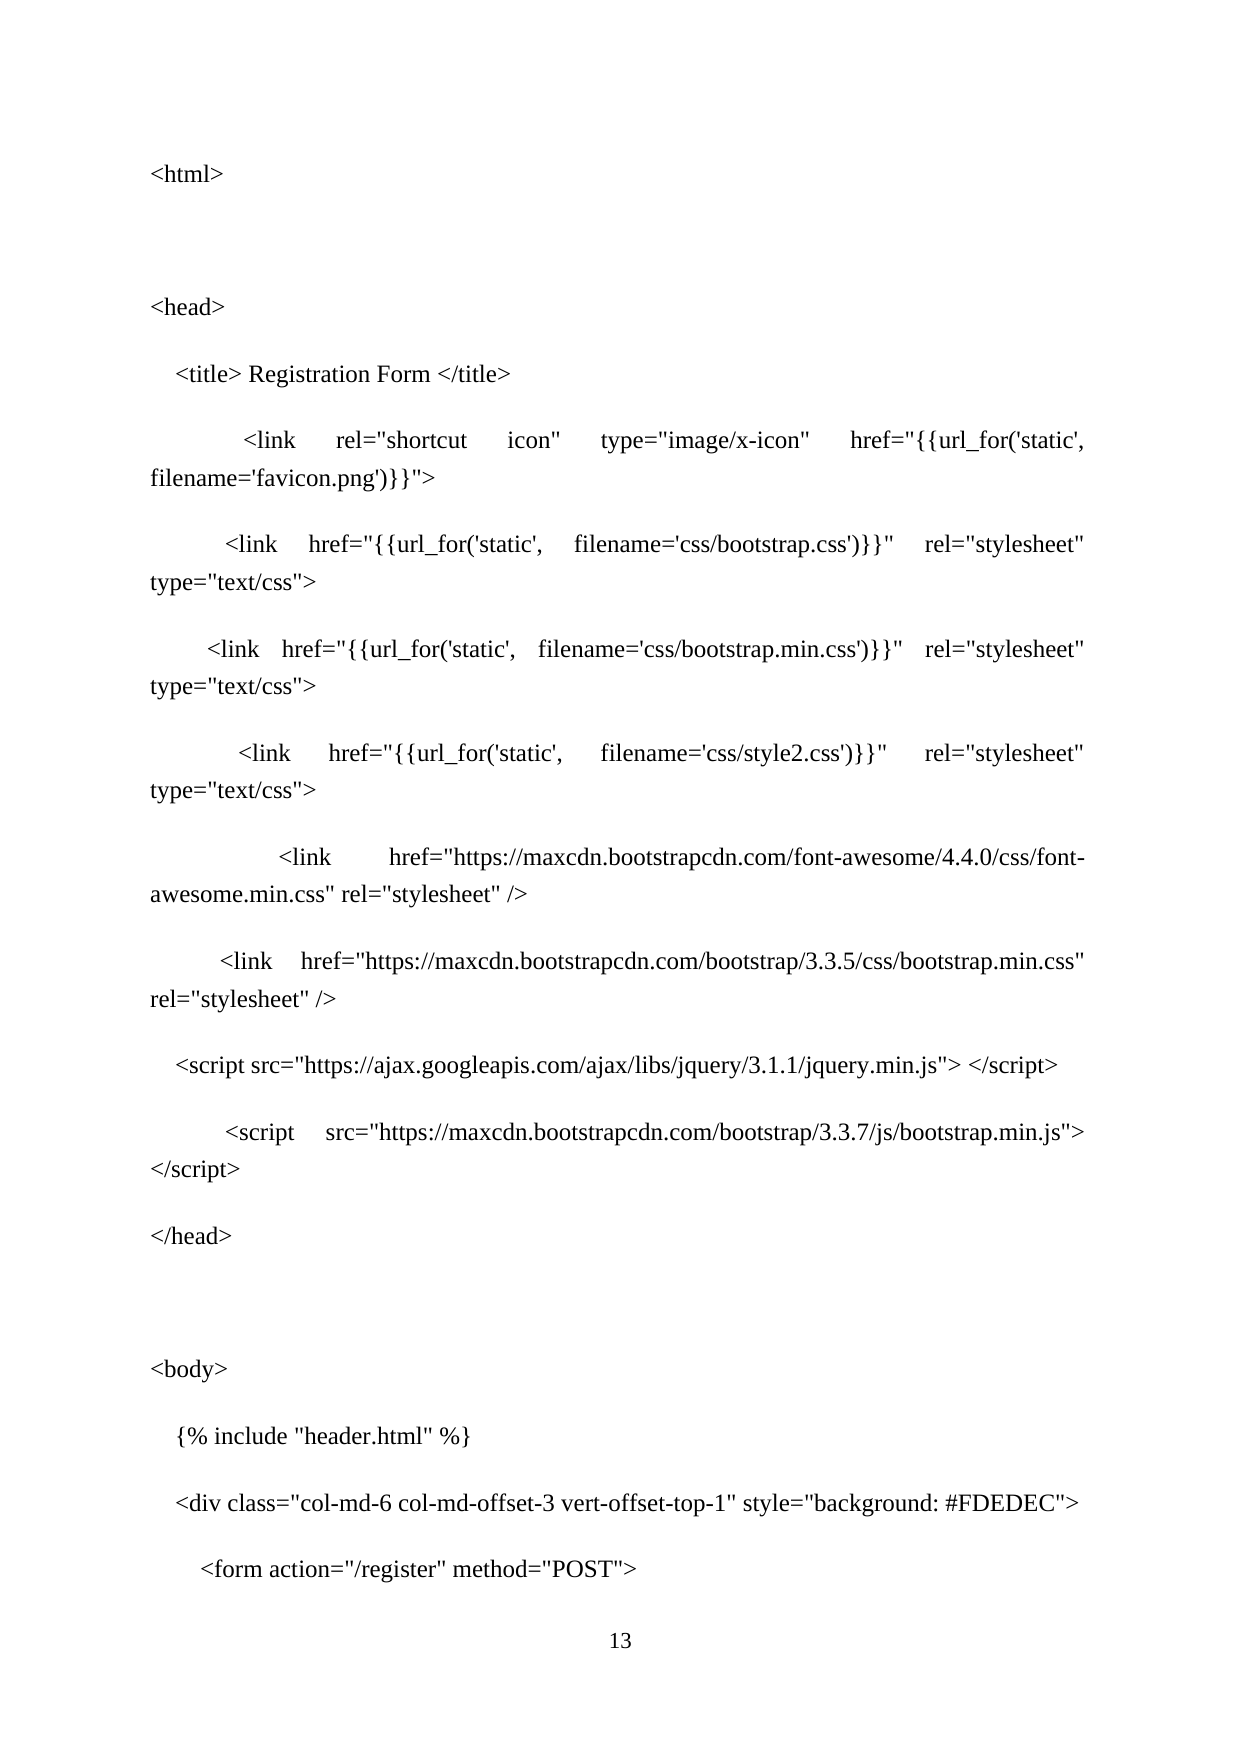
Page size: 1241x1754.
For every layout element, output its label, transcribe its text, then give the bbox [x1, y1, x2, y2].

text <body> [150, 1346, 1085, 1383]
text <script src="https://ajax.googleapis.com/ajax/libs/jquery/3.1.1/jquery.min.js"> </script> [150, 1042, 1085, 1079]
text <form action="/register" method="POST"> [150, 1546, 1085, 1583]
text <link href="{{url_for('static', filename='css/bootstrap.css')}}" rel="stylesheet" type="text/css"> [150, 521, 1085, 596]
text <link href="{{url_for('static', filename='css/style2.css')}}" rel="stylesheet" type="text/css"> [150, 729, 1085, 804]
text <div class="col-md-6 col-md-offset-3 vert-offset-top-1" style="background: #FDEDEC"> [150, 1479, 1085, 1517]
text <link href="https://maxcdn.bootstrapcdn.com/bootstrap/3.3.5/css/bootstrap.min.css" rel="stylesheet" /> [150, 937, 1085, 1012]
text </head> [150, 1212, 1085, 1250]
text <html> [150, 150, 1085, 187]
text <title> Registration Form </title> [150, 350, 1085, 387]
text <link href="{{url_for('static', filename='css/bootstrap.min.css')}}" rel="stylesheet" type="text/css"> [150, 625, 1085, 700]
text <script src="https://maxcdn.bootstrapcdn.com/bootstrap/3.3.7/js/bootstrap.min.js"> </script> [150, 1108, 1085, 1183]
text <link href="https://maxcdn.bootstrapcdn.com/font-awesome/4.4.0/css/font-awesome.min.css" rel="stylesheet" /> [150, 833, 1085, 908]
text <head> [150, 283, 1085, 321]
text <link rel="shortcut icon" type="image/x-icon" href="{{url_for('static', filename='favicon.png')}}"> [150, 417, 1085, 492]
text {% include "header.html" %} [150, 1412, 1085, 1450]
